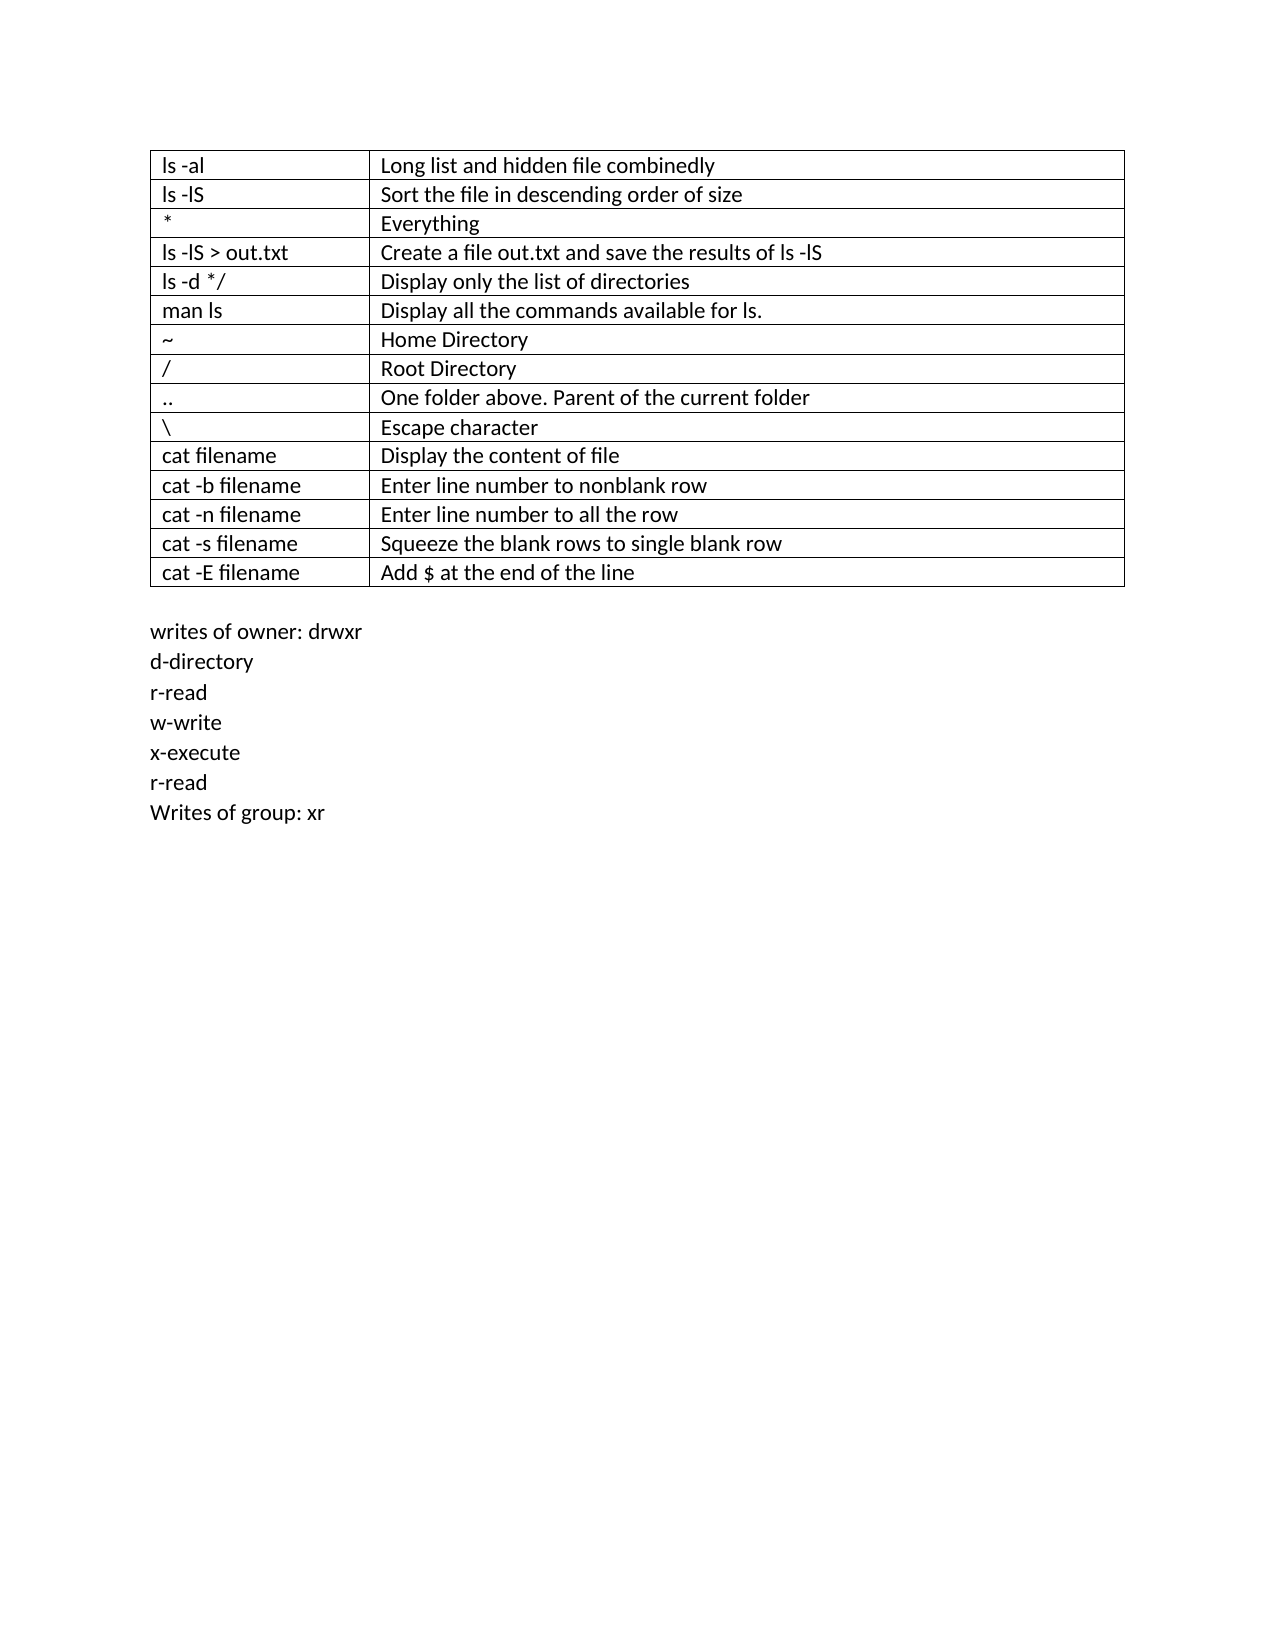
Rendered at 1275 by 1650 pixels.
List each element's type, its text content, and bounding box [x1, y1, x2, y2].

text r-read [150, 678, 1125, 706]
table_cell Add $ at the end of the line [370, 558, 1124, 586]
table_cell Display all the commands available for ls. [370, 296, 1124, 324]
text Writes of group: xr [150, 798, 1125, 826]
table_cell / [151, 355, 369, 382]
table_cell Escape character [370, 413, 1124, 441]
table_cell ls -lS [151, 180, 369, 208]
table_cell Display only the list of directories [370, 267, 1124, 295]
table_cell * [151, 209, 369, 237]
table_cell Display the content of file [370, 442, 1124, 470]
table_cell Enter line number to all the row [370, 500, 1124, 528]
table_cell .. [151, 384, 369, 412]
table_cell man ls [151, 296, 369, 324]
text x-execute [150, 738, 1125, 766]
table_cell Enter line number to nonblank row [370, 471, 1124, 499]
table_cell Squeeze the blank rows to single blank row [370, 529, 1124, 557]
text r-read [150, 768, 1125, 796]
text w-write [150, 708, 1125, 736]
table_cell Home Directory [370, 325, 1124, 353]
table_cell Root Directory [370, 355, 1124, 382]
table_cell Sort the file in descending order of size [370, 180, 1124, 208]
table_cell ~ [151, 325, 369, 353]
table_cell Long list and hidden file combinedly [370, 151, 1124, 179]
table_cell cat -E filename [151, 558, 369, 586]
table_cell ls -al [151, 151, 369, 179]
table_cell \ [151, 413, 369, 441]
table_cell cat -n filename [151, 500, 369, 528]
table_cell One folder above. Parent of the current folder [370, 384, 1124, 412]
table_cell Everything [370, 209, 1124, 237]
table_cell ls -d */ [151, 267, 369, 295]
table_cell cat filename [151, 442, 369, 470]
text d-directory [150, 647, 1125, 675]
table_cell cat -s filename [151, 529, 369, 557]
text writes of owner: drwxr [150, 617, 1125, 645]
table_cell ls -lS > out.txt [151, 238, 369, 266]
table_cell Create a file out.txt and save the results of ls -lS [370, 238, 1124, 266]
table_cell cat -b filename [151, 471, 369, 499]
